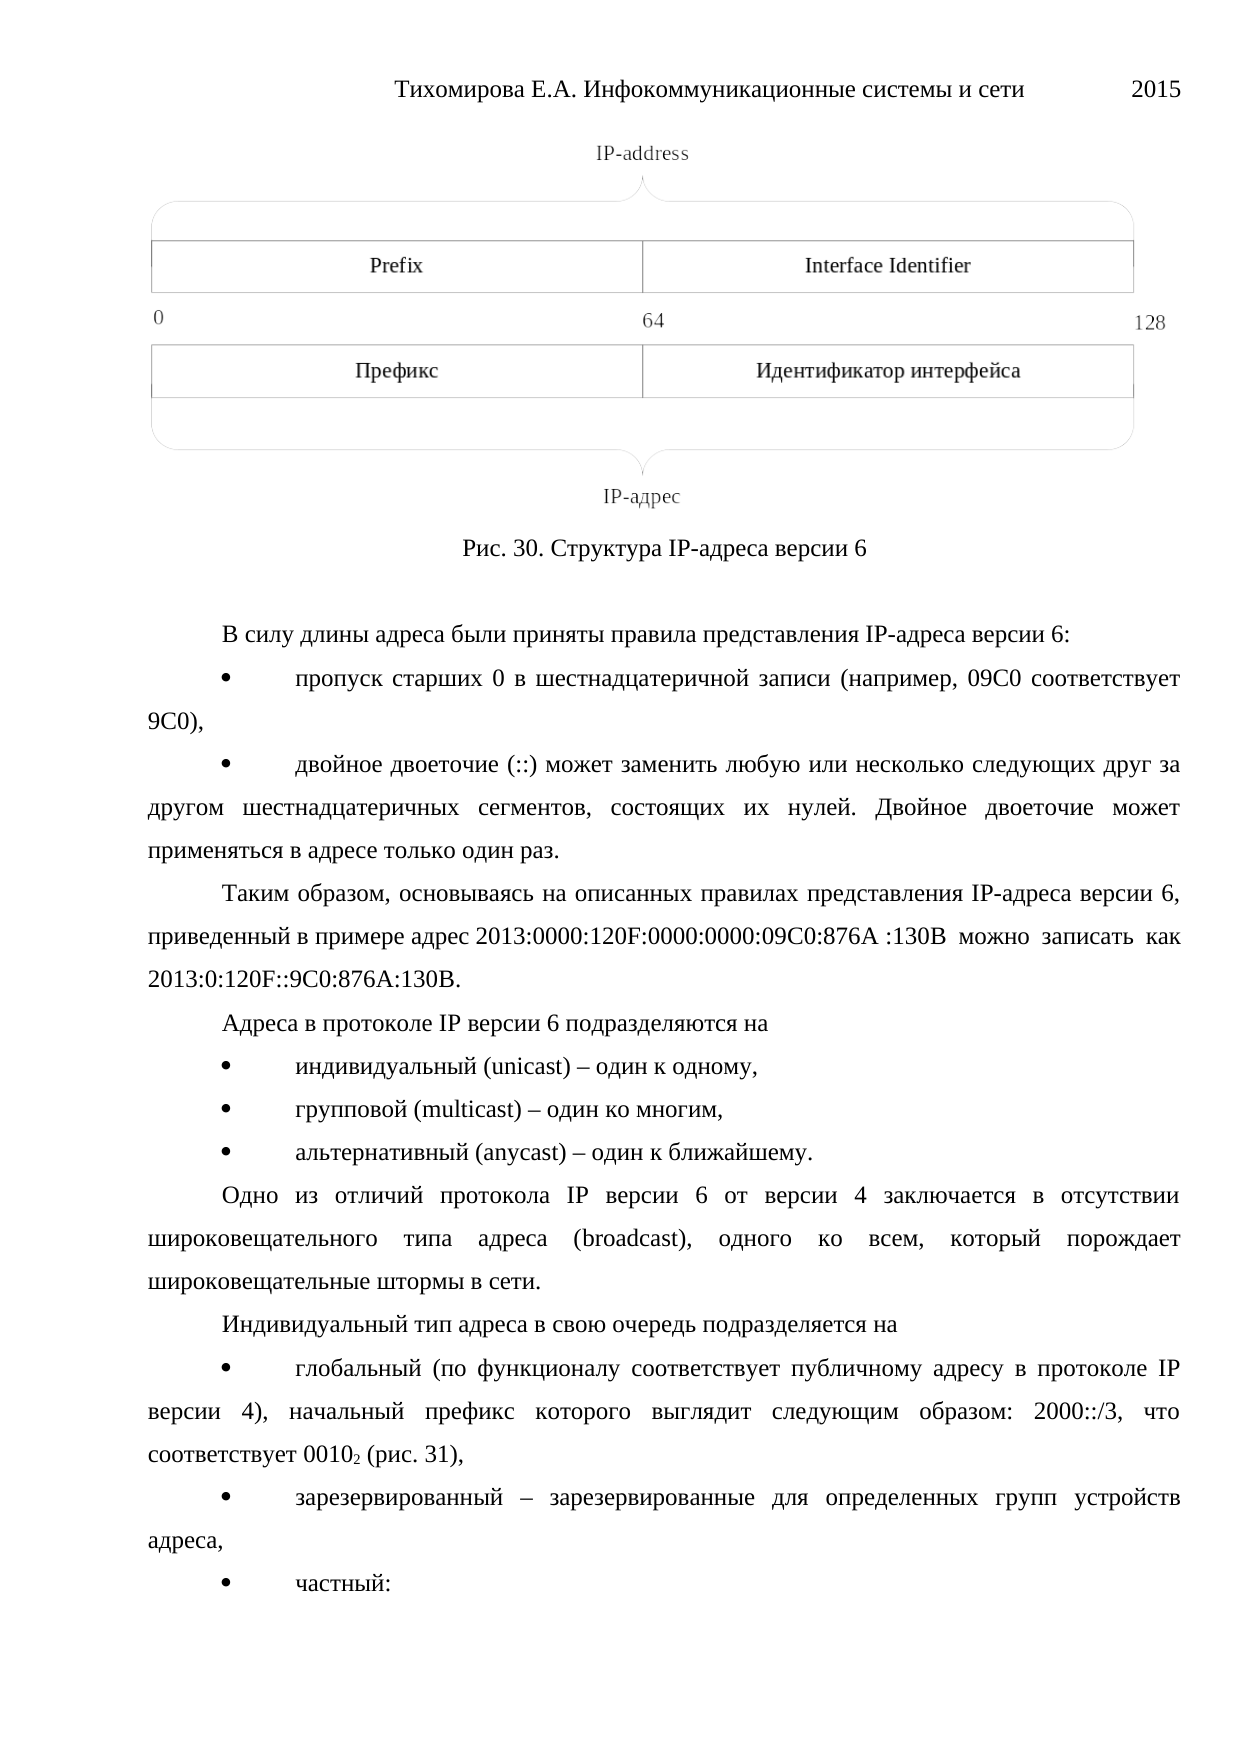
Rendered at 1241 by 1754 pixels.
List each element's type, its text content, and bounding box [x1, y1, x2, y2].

text В силу длины адреса были приняты правила представления IP-адреса версии 6: [148, 619, 1181, 648]
text Рис. 30. Структура IP-адреса версии 6 [148, 533, 1181, 562]
list альтернативный (anycast) – один к ближайшему. [148, 1137, 1181, 1166]
text Одно из отличий протокола IP версии 6 от версии 4 заключается в отсутствии широковещательного типа адреса (broadcast), одного ко всем, который порождает широковещательные штормы в сети. [148, 1180, 1181, 1295]
text Адреса в протоколе IP версии 6 подразделяются на [148, 1008, 1181, 1036]
list индивидуальный (unicast) – один к одному, [148, 1051, 1181, 1079]
list двойное двоеточие (::) может заменить любую или несколько следующих друг за другом шестнадцатеричных сегментов, состоящих их нулей. Двойное двоеточие может применяться в адресе только один раз. [148, 749, 1181, 864]
list пропуск старших 0 в шестнадцатеричной записи (например, 09С0 соответствует 9С0), [148, 663, 1181, 734]
list глобальный (по функционалу соответствует публичному адресу в протоколе IP версии 4), начальный префикс которого выглядит следующим образом: 2000::/3, что соответствует 00102 (рис. 31), [148, 1353, 1181, 1468]
text Таким образом, основываясь на описанных правилах представления IP-адреса версии 6, приведенный в примере адрес 2013:0000:120F:0000:0000:09C0:876A :130B можно записать как 2013:0:120F::9C0:876A:130B. [148, 878, 1181, 993]
text Индивидуальный тип адреса в свою очередь подразделяется на [148, 1309, 1181, 1338]
list зарезервированный – зарезервированные для определенных групп устройств адреса, [148, 1482, 1181, 1554]
list частный: [148, 1568, 1181, 1597]
list групповой (multicast) – один ко многим, [148, 1094, 1181, 1123]
